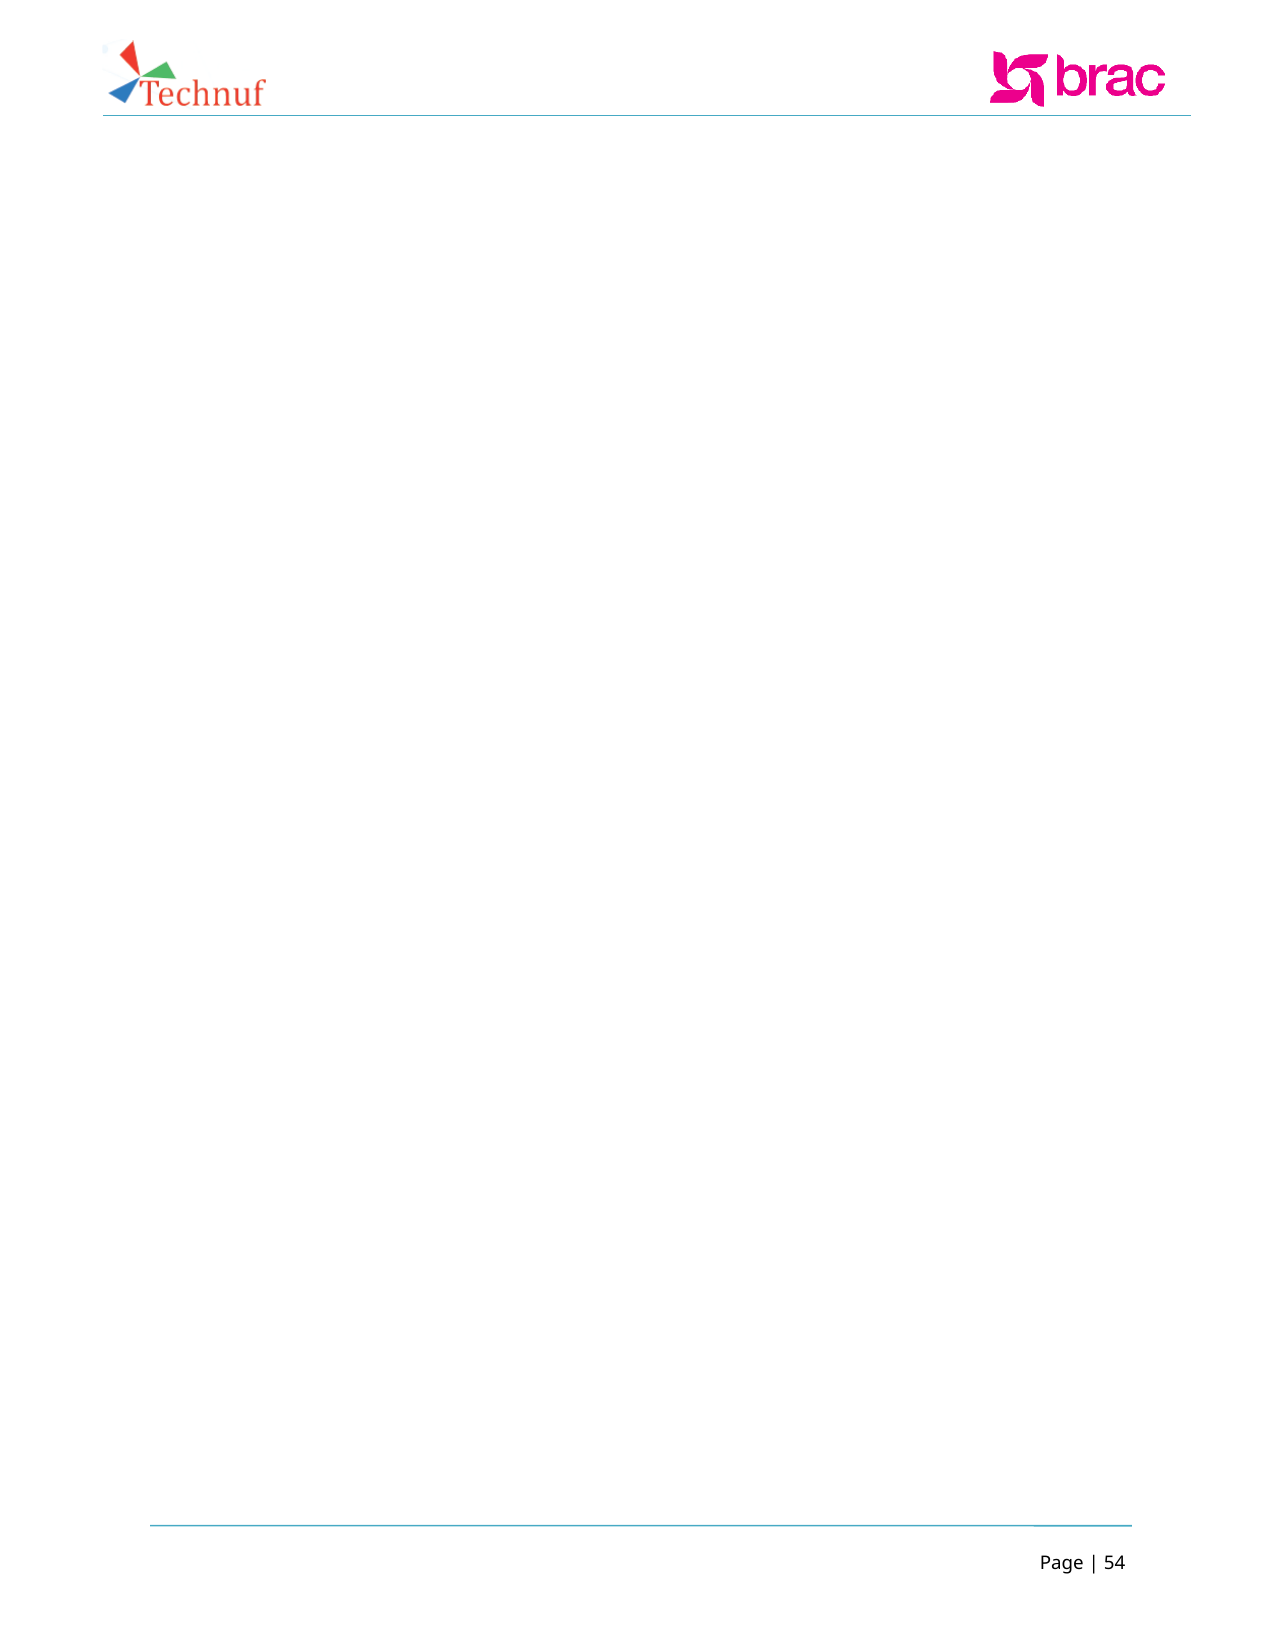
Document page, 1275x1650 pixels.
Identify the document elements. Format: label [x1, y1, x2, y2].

picture [102, 39, 273, 110]
picture [988, 46, 1167, 109]
